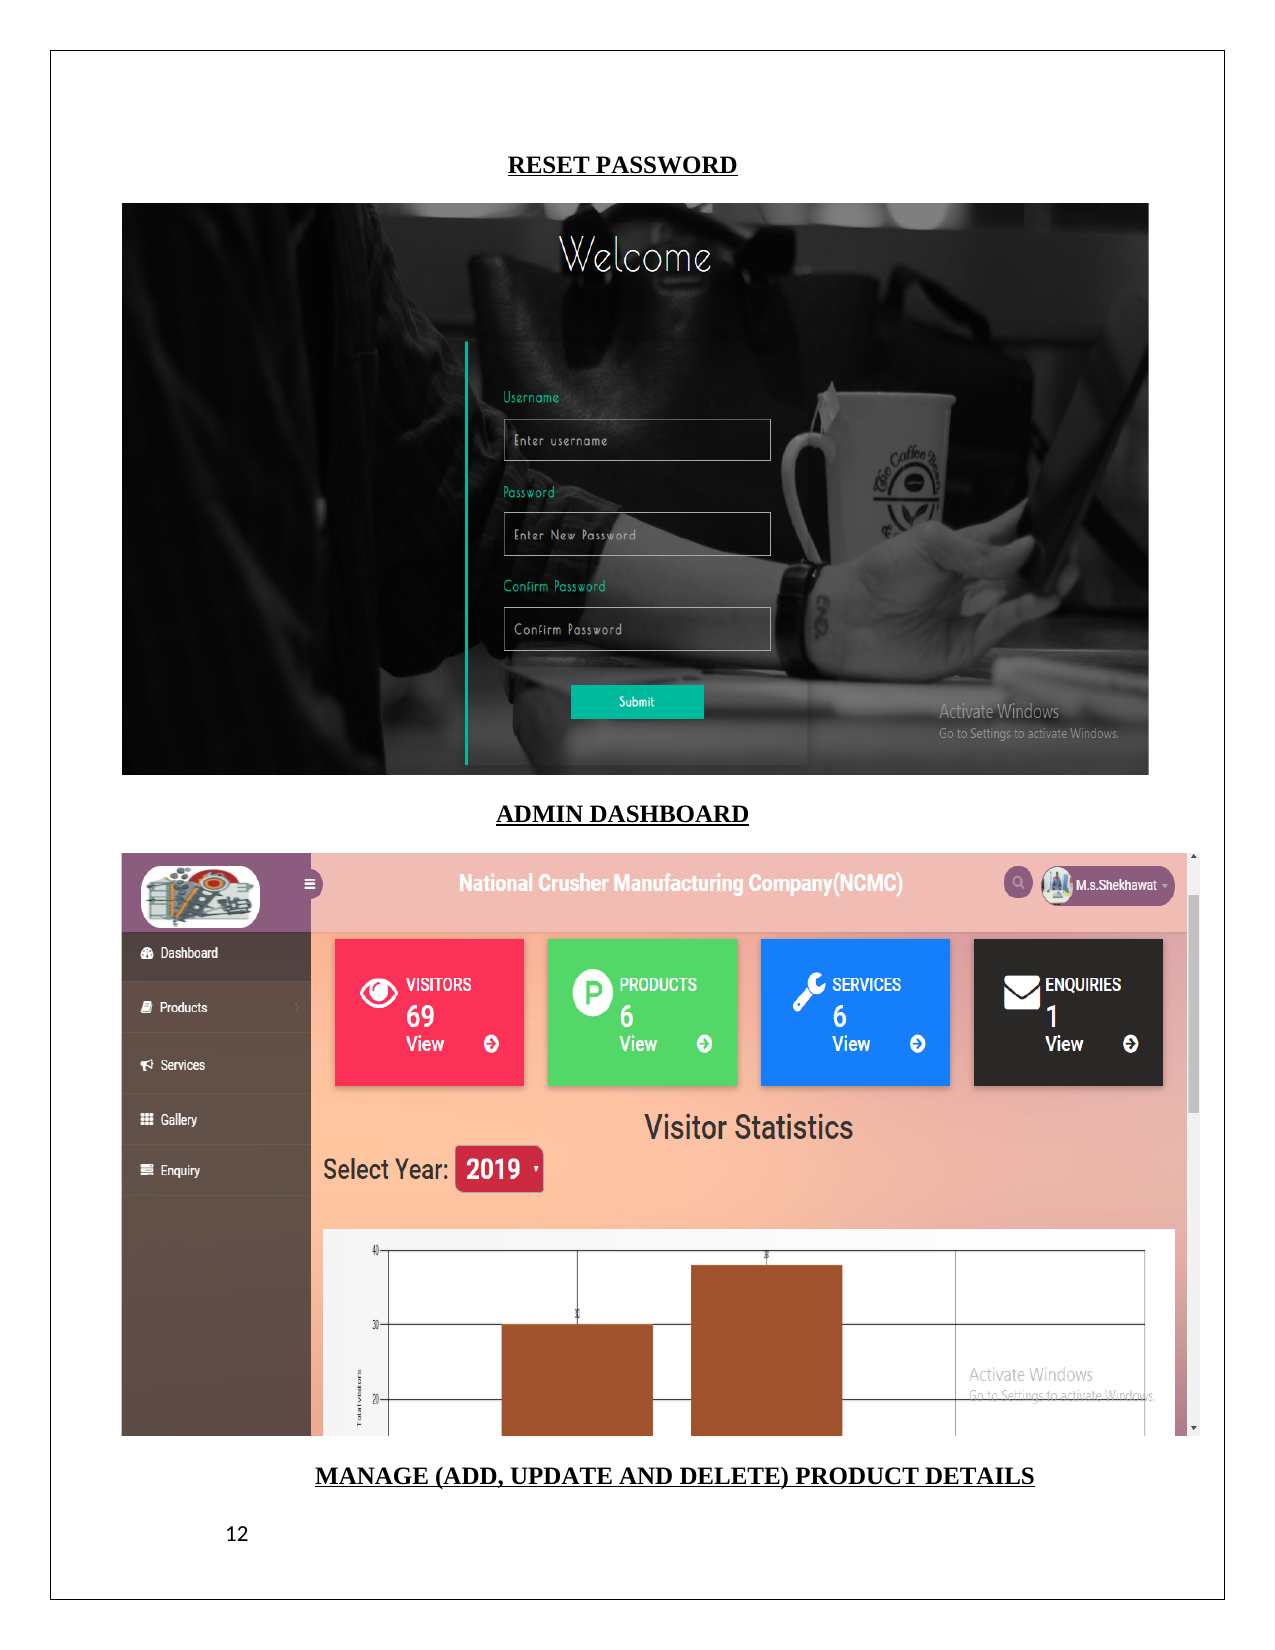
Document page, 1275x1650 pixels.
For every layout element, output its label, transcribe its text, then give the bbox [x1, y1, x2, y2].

text RESET PASSWORD [120, 150, 1125, 179]
picture [122, 203, 1149, 775]
picture [121, 853, 1200, 1436]
text ADMIN DASHBOARD [120, 799, 1125, 828]
text MANAGE (ADD, UPDATE AND DELETE) PRODUCT DETAILS [225, 1461, 1125, 1489]
